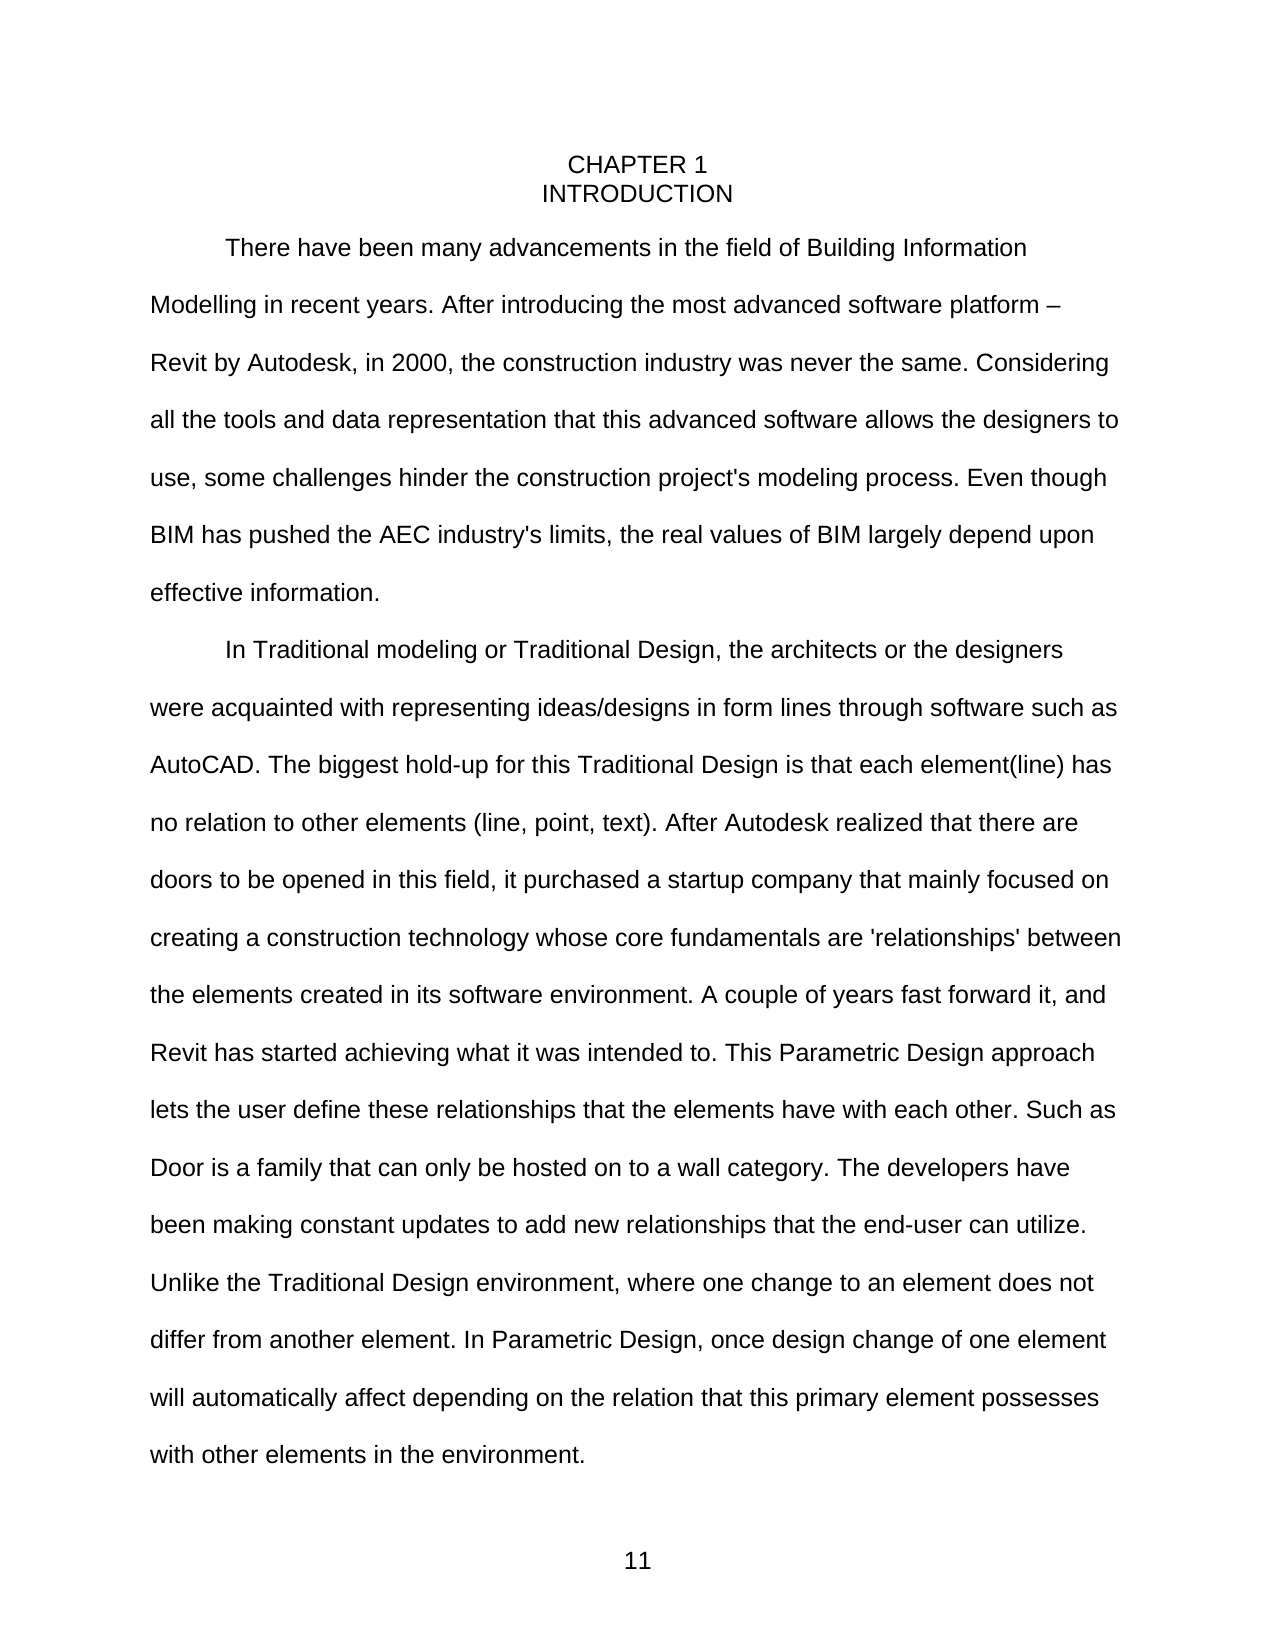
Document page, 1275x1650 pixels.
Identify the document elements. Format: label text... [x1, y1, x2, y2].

title INTRODUCTION [150, 179, 1125, 207]
text CHAPTER 1 [150, 150, 1125, 179]
text There have been many advancements in the field of Building Information Modelling in recent years. After introducing the most advanced software platform – Revit by Autodesk, in 2000, the construction industry was never the same. Considering all the tools and data representation that this advanced software allows the designers to use, some challenges hinder the construction project's modeling process. Even though BIM has pushed the AEC industry's limits, the real values of BIM largely depend upon effective information. [150, 232, 1125, 606]
text In Traditional modeling or Traditional Design, the architects or the designers were acquainted with representing ideas/designs in form lines through software such as AutoCAD. The biggest hold-up for this Traditional Design is that each element(line) has no relation to other elements (line, point, text). After Autodesk realized that there are doors to be opened in this field, it purchased a startup company that mainly focused on creating a construction technology whose core fundamentals are 'relationships' between the elements created in its software environment. A couple of years fast forward it, and Revit has started achieving what it was intended to. This Parametric Design approach lets the user define these relationships that the elements have with each other. Such as Door is a family that can only be hosted on to a wall category. The developers have been making constant updates to add new relationships that the end-user can utilize. Unlike the Traditional Design environment, where one change to an element does not differ from another element. In Parametric Design, once design change of one element will automatically affect depending on the relation that this primary element possesses with other elements in the environment. [150, 635, 1125, 1469]
